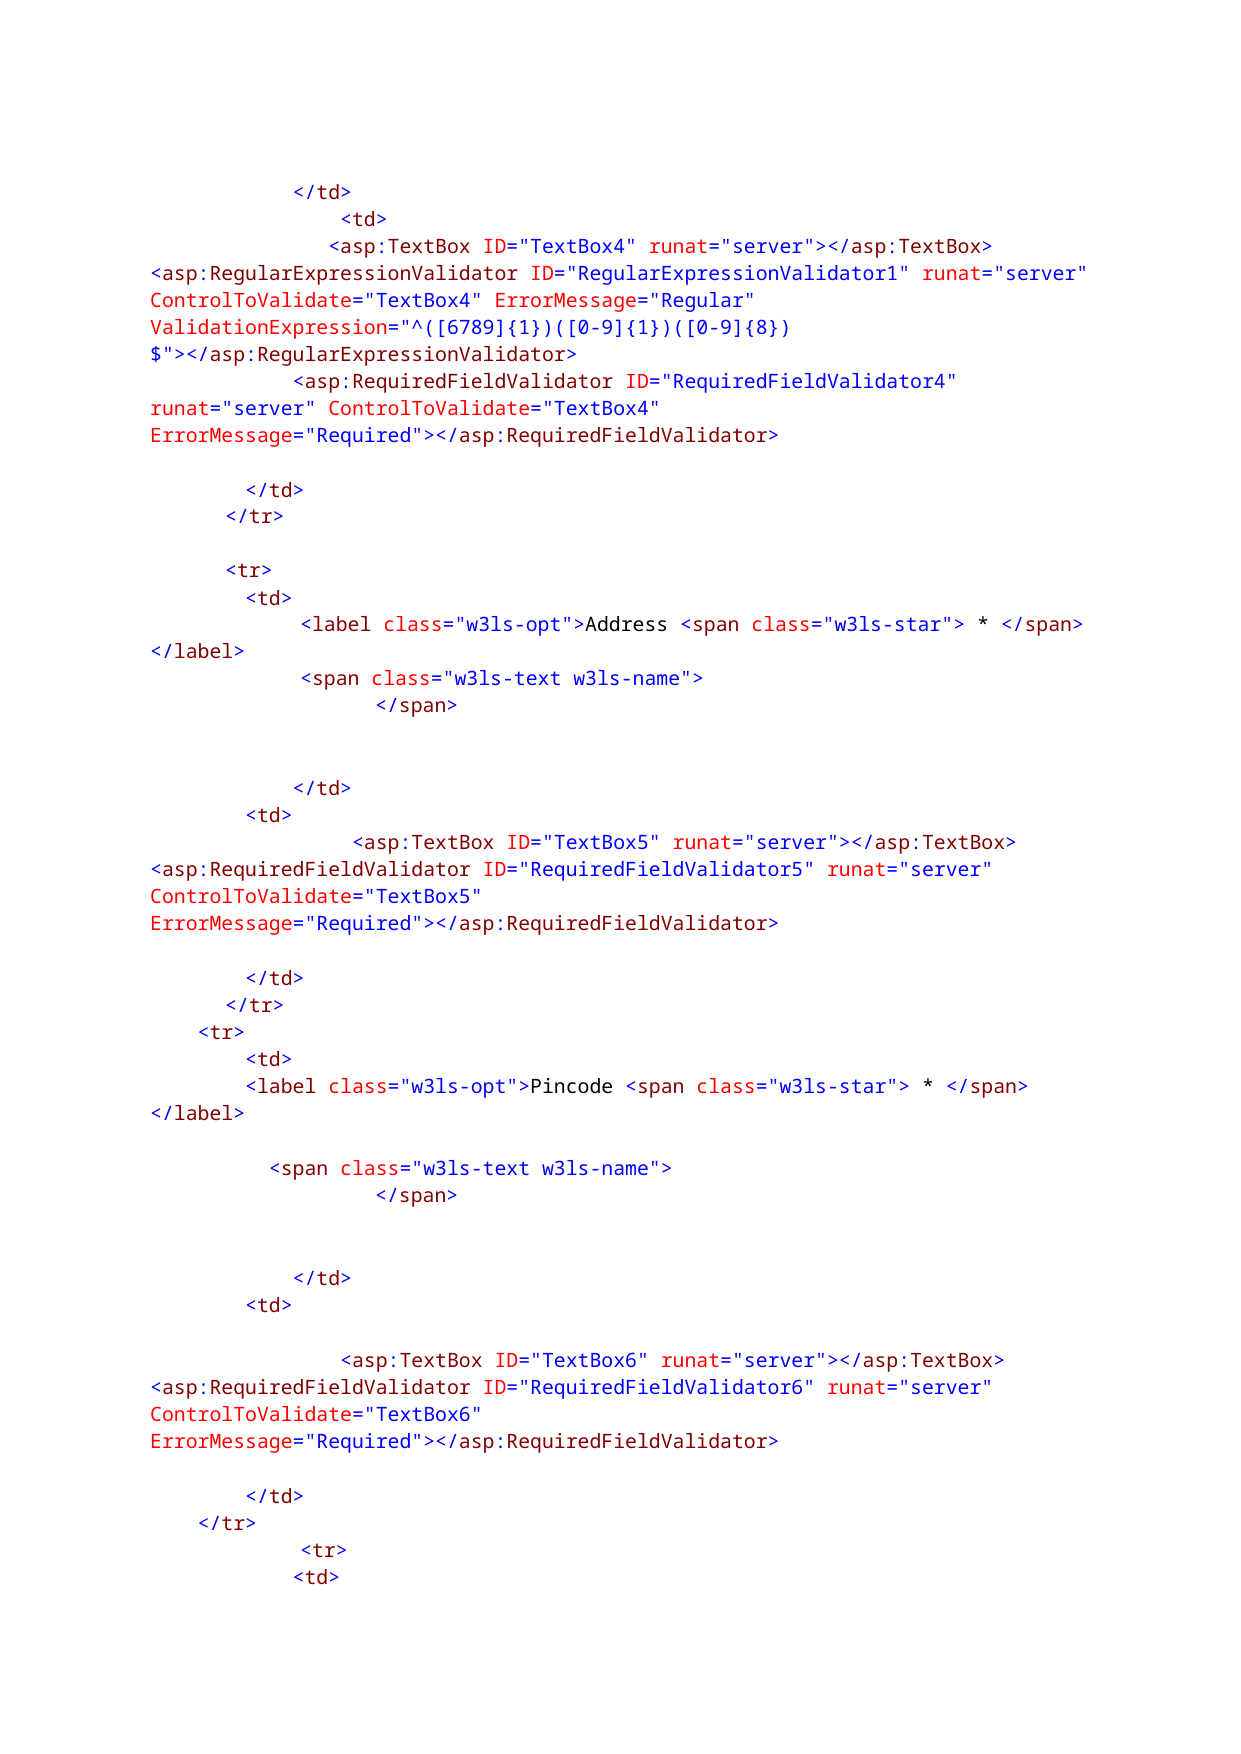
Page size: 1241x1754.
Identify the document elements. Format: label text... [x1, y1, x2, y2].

text <tr> [150, 1536, 1090, 1563]
text </td> [150, 1264, 1090, 1291]
text <span class="w3ls-text w3ls-name"> [150, 665, 1090, 692]
text </tr> [150, 503, 1090, 530]
text <td> [150, 584, 1090, 611]
text </span> [150, 692, 1090, 719]
text </tr> [150, 992, 1090, 1018]
text <label class="w3ls-opt">Pincode <span class="w3ls-star"> * </span> </label> [150, 1072, 1090, 1126]
text </td> [150, 178, 1090, 205]
text <asp:TextBox ID="TextBox6" runat="server"></asp:TextBox> <asp:RequiredFieldValidator ID="RequiredFieldValidator6" runat="server" ControlToValidate="TextBox6" ErrorMessage="Required"></asp:RequiredFieldValidator> [150, 1346, 1090, 1454]
text <td> [150, 205, 1090, 232]
text <td> [150, 1046, 1090, 1072]
text <td> [150, 1291, 1090, 1318]
text <asp:RequiredFieldValidator ID="RequiredFieldValidator4" runat="server" ControlToValidate="TextBox4" ErrorMessage="Required"></asp:RequiredFieldValidator> [150, 367, 1090, 448]
text </td> [150, 775, 1090, 802]
text <asp:TextBox ID="TextBox4" runat="server"></asp:TextBox> <asp:RegularExpressionValidator ID="RegularExpressionValidator1" runat="server" ControlToValidate="TextBox4" ErrorMessage="Regular" ValidationExpression="^([6789]{1})([0-9]{1})([0-9]{8})$"></asp:RegularExpressionValidator> [150, 232, 1090, 367]
text <span class="w3ls-text w3ls-name"> [150, 1154, 1090, 1181]
text <td> [150, 1563, 1090, 1590]
text <label class="w3ls-opt">Address <span class="w3ls-star"> * </span> </label> [150, 611, 1090, 665]
text </td> [150, 476, 1090, 503]
text <tr> [150, 557, 1090, 584]
text <asp:TextBox ID="TextBox5" runat="server"></asp:TextBox> <asp:RequiredFieldValidator ID="RequiredFieldValidator5" runat="server" ControlToValidate="TextBox5" ErrorMessage="Required"></asp:RequiredFieldValidator> [150, 829, 1090, 937]
text <tr> [150, 1018, 1090, 1046]
text </span> [150, 1181, 1090, 1208]
text </td> [150, 1482, 1090, 1509]
text </td> [150, 964, 1090, 992]
text <td> [150, 802, 1090, 829]
text </tr> [150, 1509, 1090, 1536]
